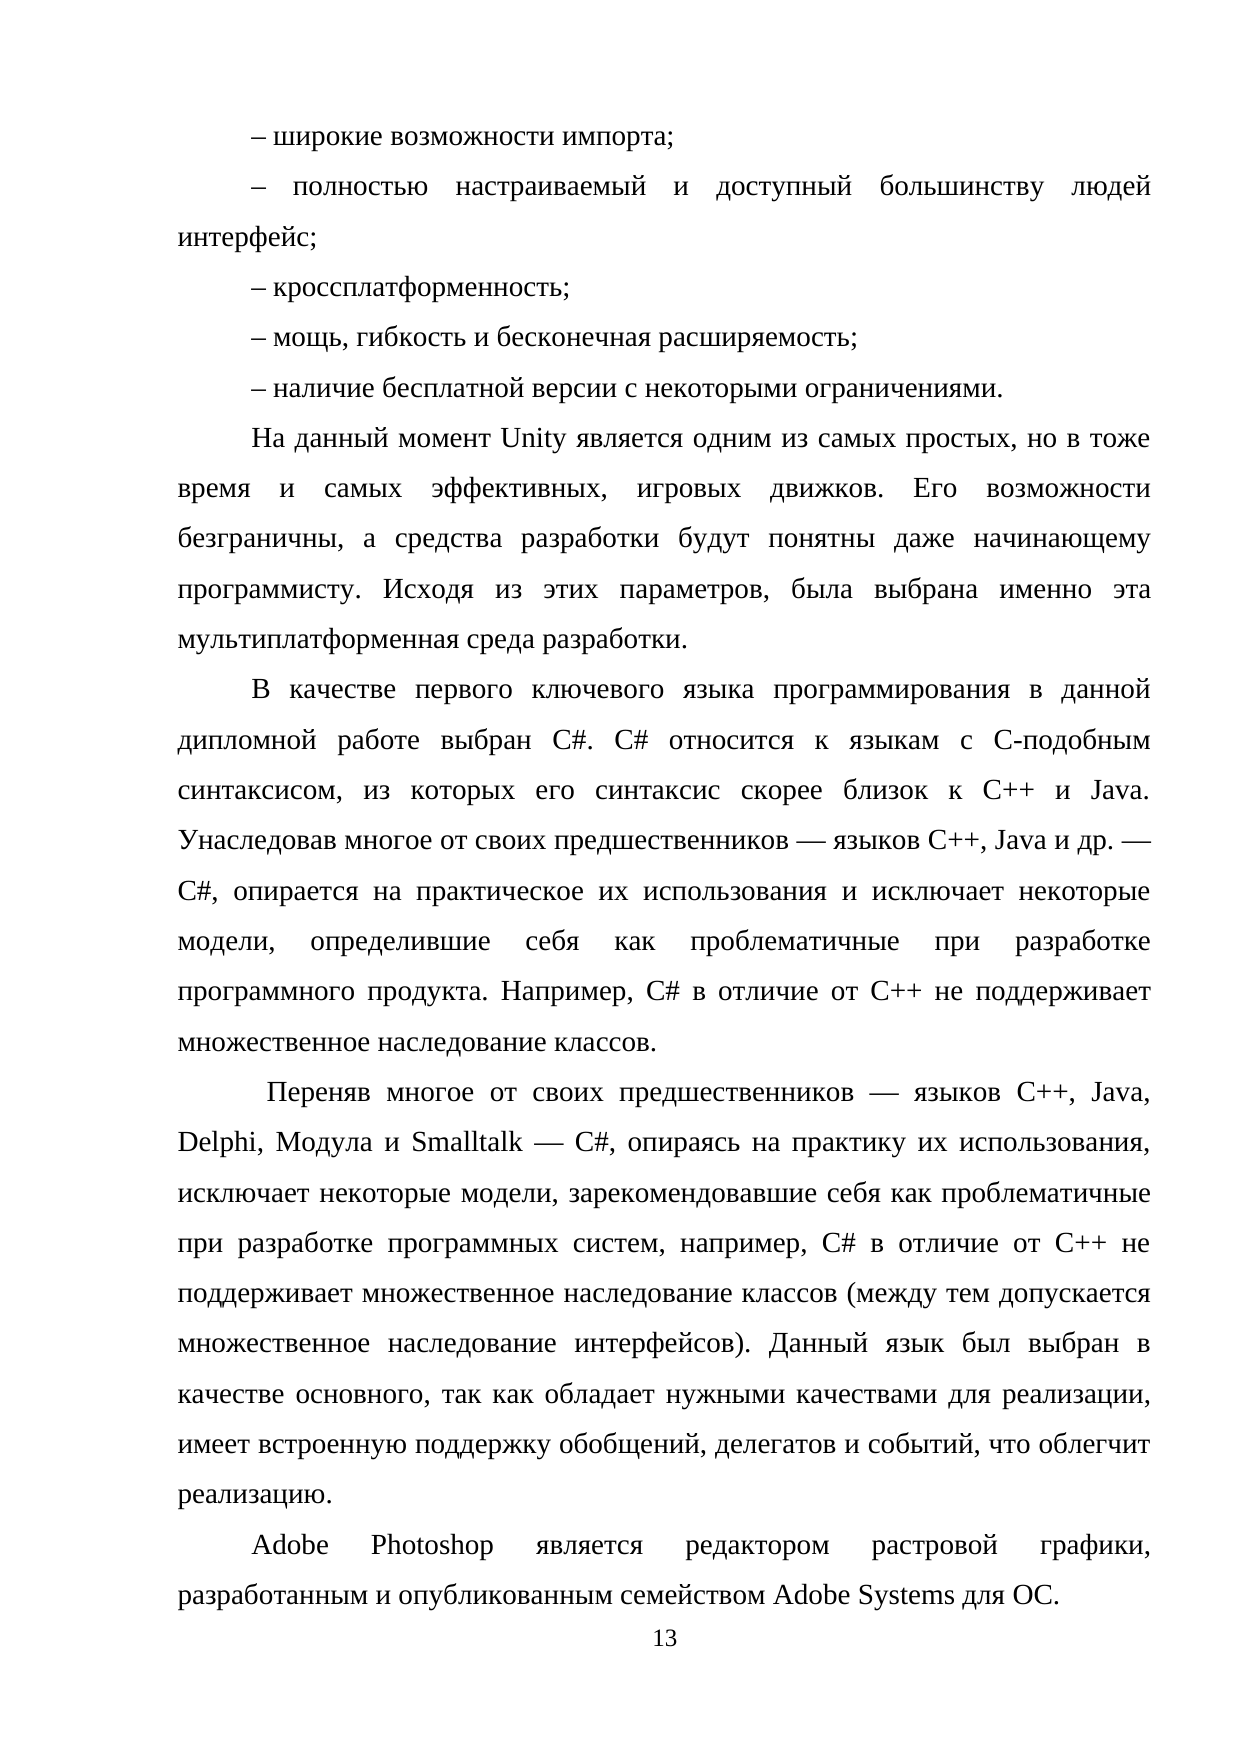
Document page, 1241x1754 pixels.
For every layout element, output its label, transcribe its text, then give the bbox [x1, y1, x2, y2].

text – мощь, гибкость и бесконечная расширяемость; [177, 319, 1152, 353]
text – наличие бесплатной версии с некоторыми ограничениями. [177, 370, 1152, 403]
text Adobe Photoshop является редактором растровой графики, разработанным и опубликованным семейством Adobe Systems для ОС. [177, 1527, 1152, 1611]
text В качестве первого ключевого языка программирования в данной дипломной работе выбран С#. C# относится к языкам с C-подобным синтаксисом, из которых его синтаксис скорее близок к C++ и Java. Унаследовав многое от своих предшественников — языков C++, Java и др. — С#, опирается на практическое их использования и исключает некоторые модели, определившие себя как проблематичные при разработке программного продукта. Например, C# в отличие от C++ не поддерживает множественное наследование классов. [177, 672, 1152, 1057]
text На данный момент Unity является одним из самых простых, но в тоже время и самых эффективных, игровых движков. Его возможности безграничны, а средства разработки будут понятны даже начинающему программисту. Исходя из этих параметров, была выбрана именно эта мультиплатформенная среда разработки. [177, 420, 1152, 655]
text – широкие возможности импорта; [177, 118, 1152, 152]
text Переняв многое от своих предшественников — языков C++, Java, Delphi, Модула и Smalltalk — С#, опираясь на практику их использования, исключает некоторые модели, зарекомендовавшие себя как проблематичные при разработке программных систем, например, C# в отличие от C++ не поддерживает множественное наследование классов (между тем допускается множественное наследование интерфейсов). Данный язык был выбран в качестве основного, так как обладает нужными качествами для реализации, имеет встроенную поддержку обобщений, делегатов и событий, что облегчит реализацию. [177, 1074, 1152, 1510]
text – полностью настраиваемый и доступный большинству людей интерфейс; [177, 168, 1152, 252]
text – кроссплатформенность; [177, 269, 1152, 303]
